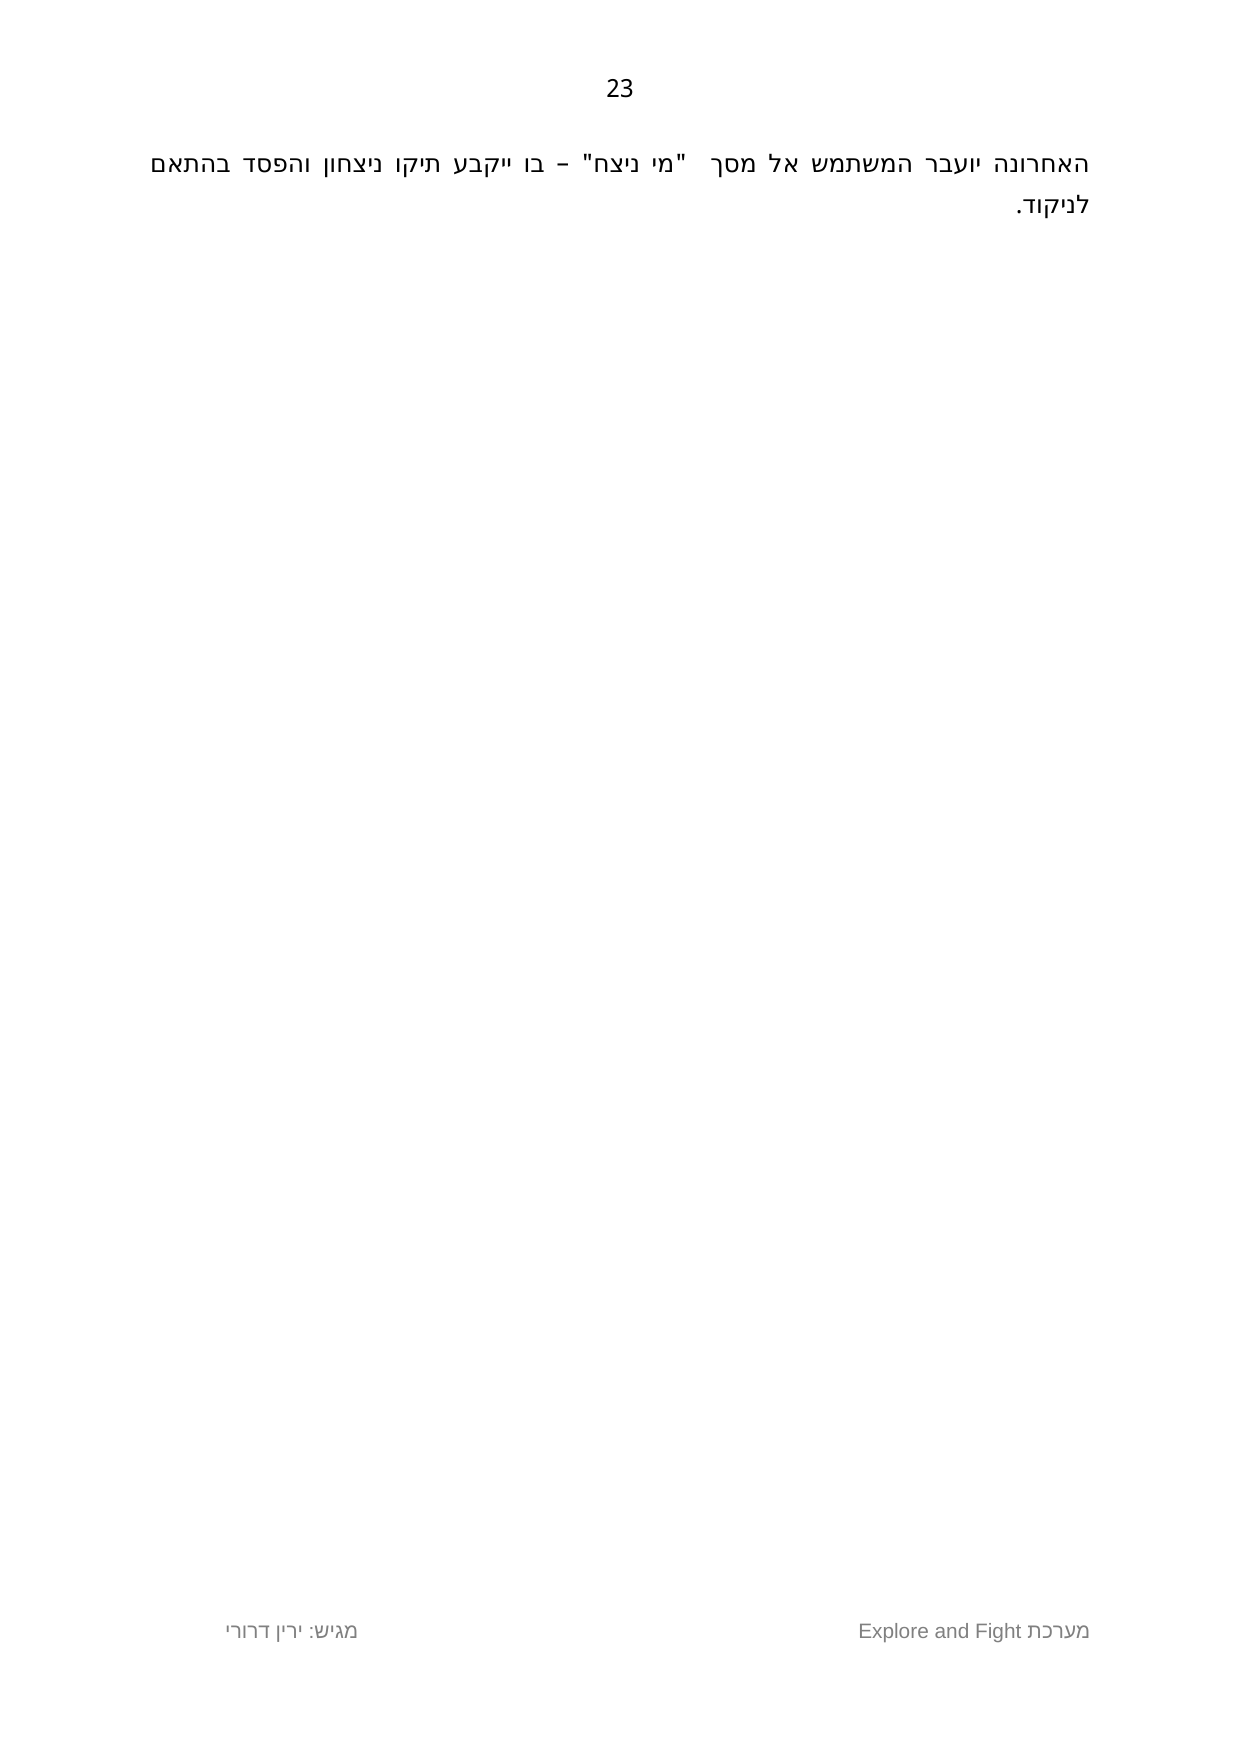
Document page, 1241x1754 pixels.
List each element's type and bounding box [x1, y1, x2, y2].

text [150, 150, 1090, 223]
